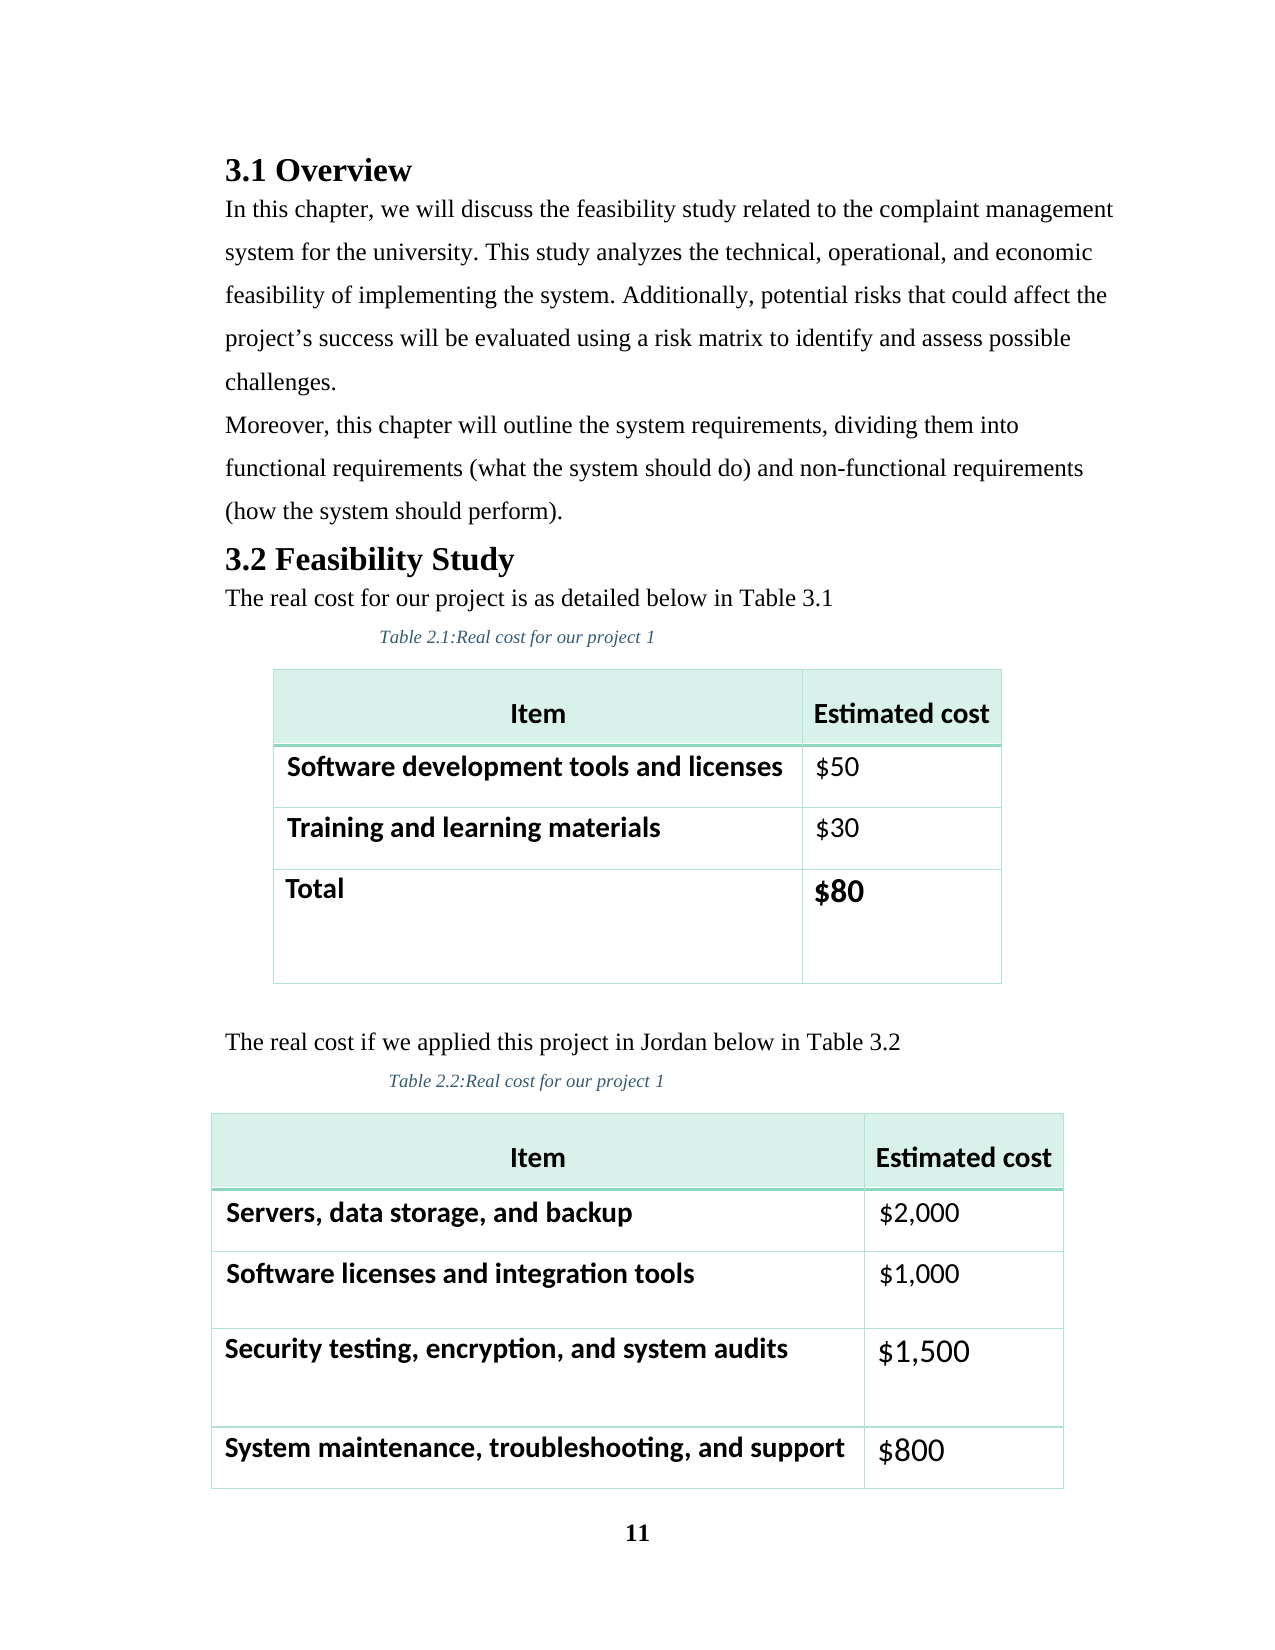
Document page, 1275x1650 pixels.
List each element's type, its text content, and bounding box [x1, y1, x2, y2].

table_cell [865, 1252, 1063, 1328]
list In this chapter, we will discuss the feasibility study related to the complaint management system for the university. This study analyzes the technical, operational, and economic feasibility of implementing the system. Additionally, potential risks that could affect the project’s success will be evaluated using a risk matrix to identify and assess possible challenges. [225, 194, 1125, 395]
text Table 2.1:Real cost for our project 1 [150, 626, 1125, 648]
table_cell [803, 747, 1001, 807]
list Moreover, this chapter will outline the system requirements, dividing them into functional requirements (what the system should do) and non-functional requirements (how the system should perform). [225, 410, 1125, 525]
text Table 2.2:Real cost for our project 1 [150, 1070, 1125, 1092]
table_cell [865, 1191, 1063, 1251]
list 3.2 Feasibility Study [225, 539, 1125, 577]
table_cell [212, 1191, 864, 1251]
table_cell $80 [803, 870, 1001, 983]
list 3.1 Overview [225, 150, 1125, 188]
table_header Estimated cost [803, 670, 1001, 743]
table_header Item [212, 1114, 864, 1187]
table_header Item [274, 670, 802, 743]
table_cell [865, 1428, 1063, 1488]
table_header Estimated cost [865, 1114, 1063, 1187]
table_cell [212, 1329, 864, 1426]
table_cell [212, 1428, 864, 1488]
table_cell [274, 808, 802, 869]
table_cell [865, 1329, 1063, 1426]
table_cell [274, 747, 802, 807]
list The real cost if we applied this project in Jordan below in Table 3.2 [225, 1027, 1125, 1056]
table_cell [803, 808, 1001, 869]
list The real cost for our project is as detailed below in Table 3.1 [225, 583, 1125, 612]
table_cell Total [274, 870, 802, 983]
table_cell [212, 1252, 864, 1328]
